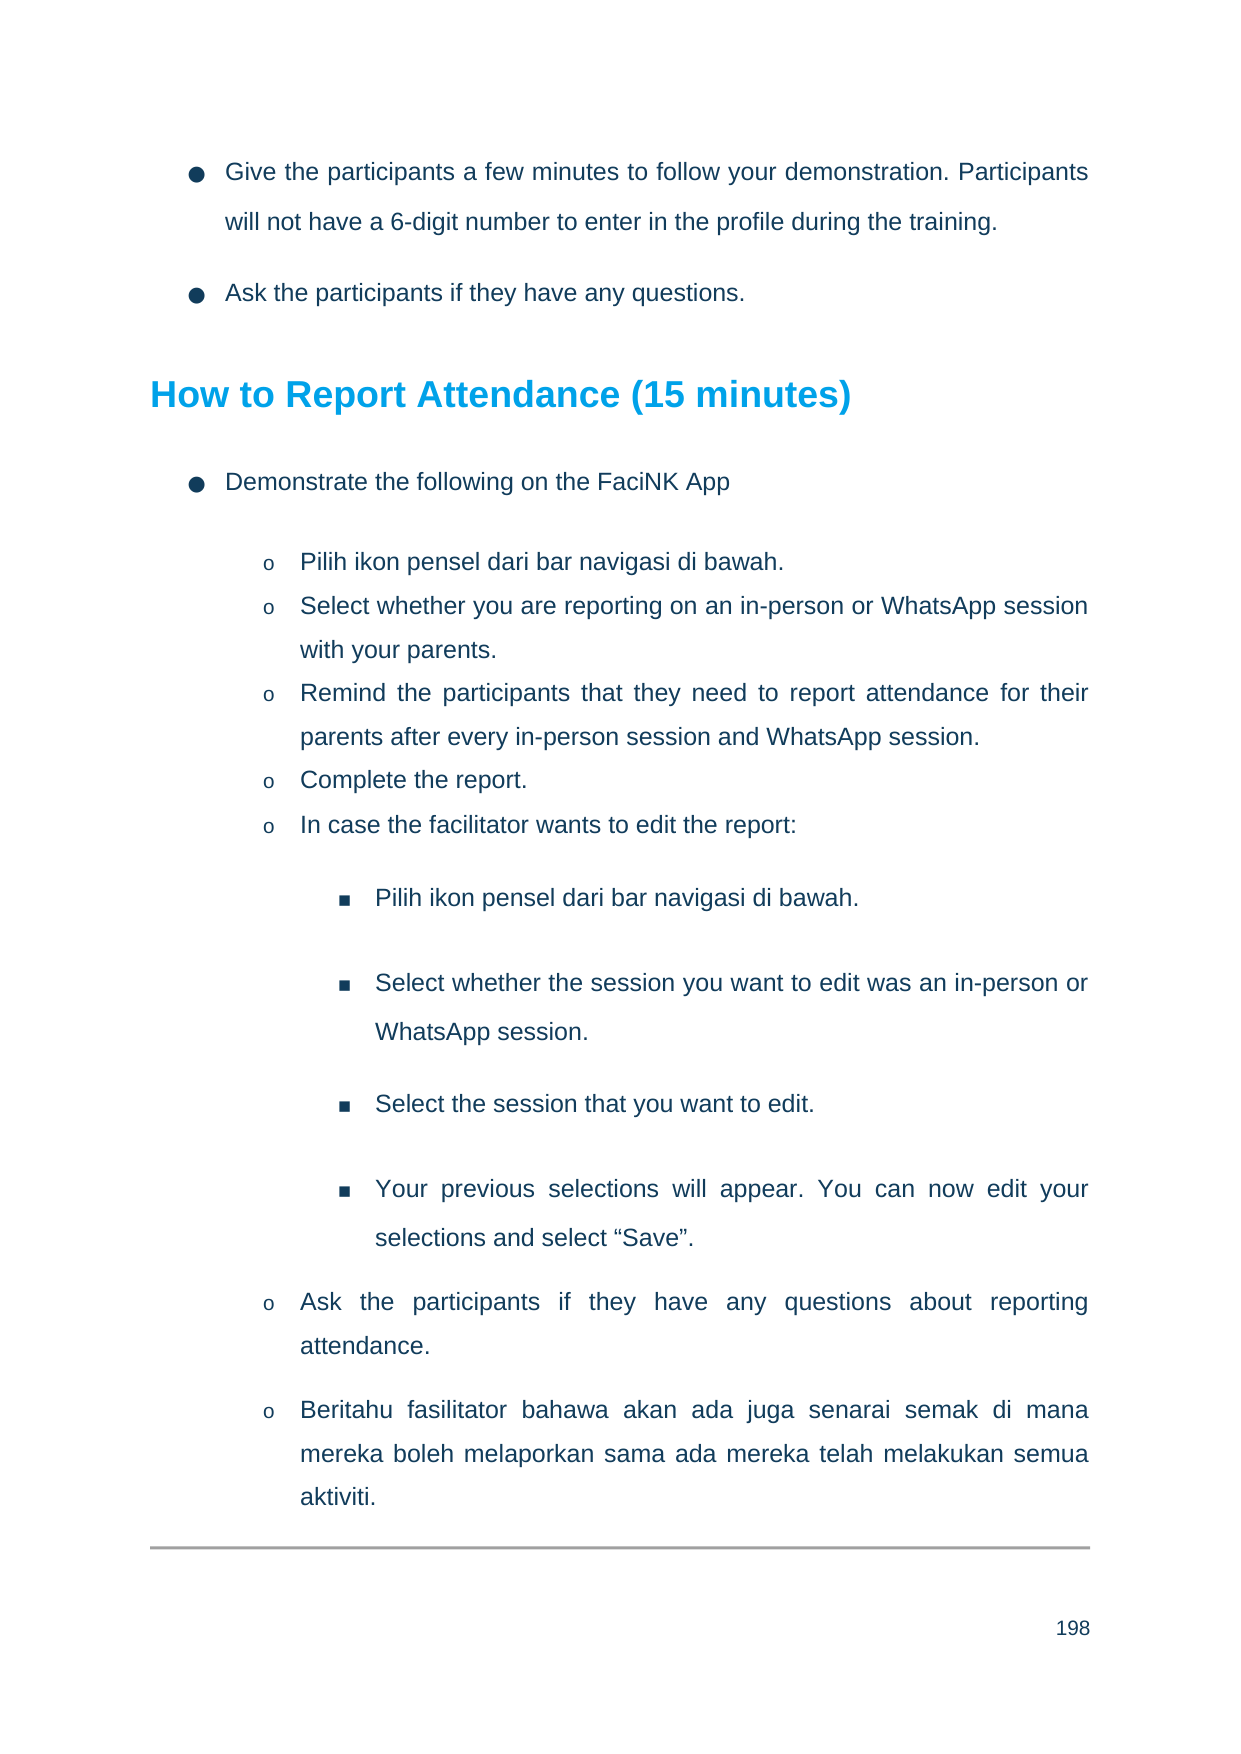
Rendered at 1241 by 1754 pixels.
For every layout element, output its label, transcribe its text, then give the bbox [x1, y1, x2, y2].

list Beritahu fasilitator bahawa akan ada juga senarai semak di mana mereka boleh melaporkan sama ada mereka telah melakukan semua aktiviti. [262, 1395, 1090, 1511]
list Your previous selections will appear. You can now edit your selections and select “Save”. [337, 1166, 1090, 1252]
list Select whether the session you want to edit was an in-person or WhatsApp session. [337, 960, 1090, 1046]
list In case the facilitator wants to edit the report: [262, 810, 1090, 840]
list Pilih ikon pensel dari bar navigasi di bawah. [337, 875, 1090, 918]
list Select whether you are reporting on an in-person or WhatsApp session with your parents. [262, 591, 1090, 664]
list Give the participants a few minutes to follow your demonstration. Participants will not have a 6-digit number to enter in the profile during the training. [187, 150, 1090, 236]
list Select the session that you want to edit. [337, 1081, 1090, 1124]
list Complete the report. [262, 766, 1090, 795]
subtitle How to Report Attendance (15 minutes) [150, 373, 1090, 416]
list Ask the participants if they have any questions. [187, 271, 1090, 314]
list Pilih ikon pensel dari bar navigasi di bawah. [262, 547, 1090, 576]
list Demonstrate the following on the FaciNK App [187, 460, 1090, 502]
list Ask the participants if they have any questions about reporting attendance. [262, 1287, 1090, 1360]
list Remind the participants that they need to report attendance for their parents after every in-person session and WhatsApp session. [262, 678, 1090, 751]
